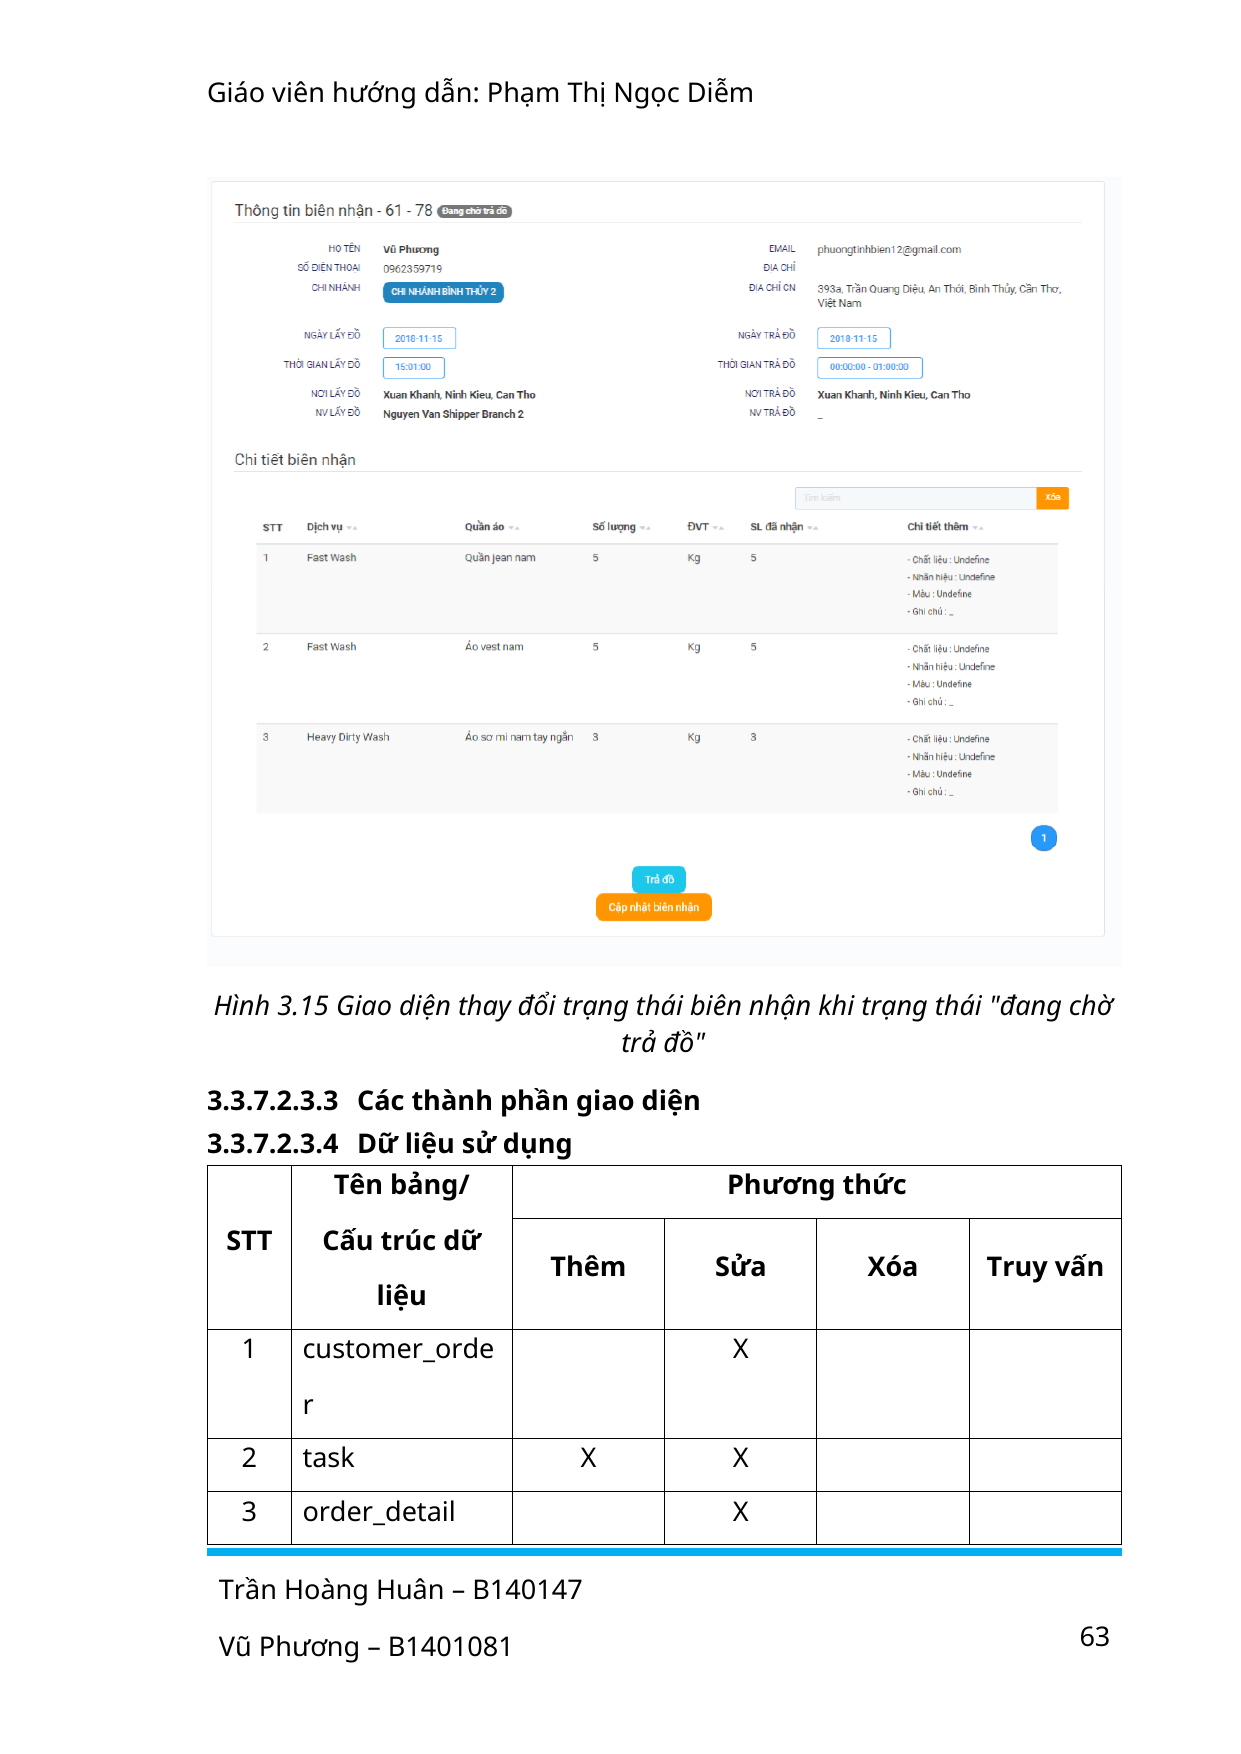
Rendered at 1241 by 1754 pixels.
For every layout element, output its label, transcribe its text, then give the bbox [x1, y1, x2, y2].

table_cell 2 [208, 1439, 291, 1491]
table_cell X [513, 1439, 664, 1491]
table_cell [513, 1330, 664, 1437]
table_header Phương thức [513, 1166, 1121, 1218]
table_cell task [292, 1439, 512, 1491]
table_cell [970, 1439, 1121, 1491]
table_cell [970, 1492, 1121, 1544]
table_cell [513, 1492, 664, 1544]
table_cell X [665, 1492, 816, 1544]
table_header STT [208, 1166, 291, 1329]
table_cell 1 [208, 1330, 291, 1437]
table_cell X [665, 1439, 816, 1491]
subtitle Dữ liệu sử dụng [207, 1125, 1122, 1162]
table_cell Truy vấn [970, 1219, 1121, 1329]
table_cell [817, 1330, 969, 1437]
table_cell Thêm [513, 1219, 664, 1329]
table_cell order_detail [292, 1492, 512, 1544]
table_cell Xóa [817, 1219, 969, 1329]
subtitle Các thành phần giao diện [207, 1081, 1122, 1118]
table_cell X [665, 1330, 816, 1437]
table_cell [817, 1492, 969, 1544]
table_cell [817, 1439, 969, 1491]
table_cell Sửa [665, 1219, 816, 1329]
table_header Tên bảng/ Cấu trúc dữ liệu [292, 1166, 512, 1329]
table_cell [970, 1330, 1121, 1437]
table_cell 3 [208, 1492, 291, 1544]
table_cell customer_order [292, 1330, 512, 1437]
picture [206, 177, 1123, 967]
